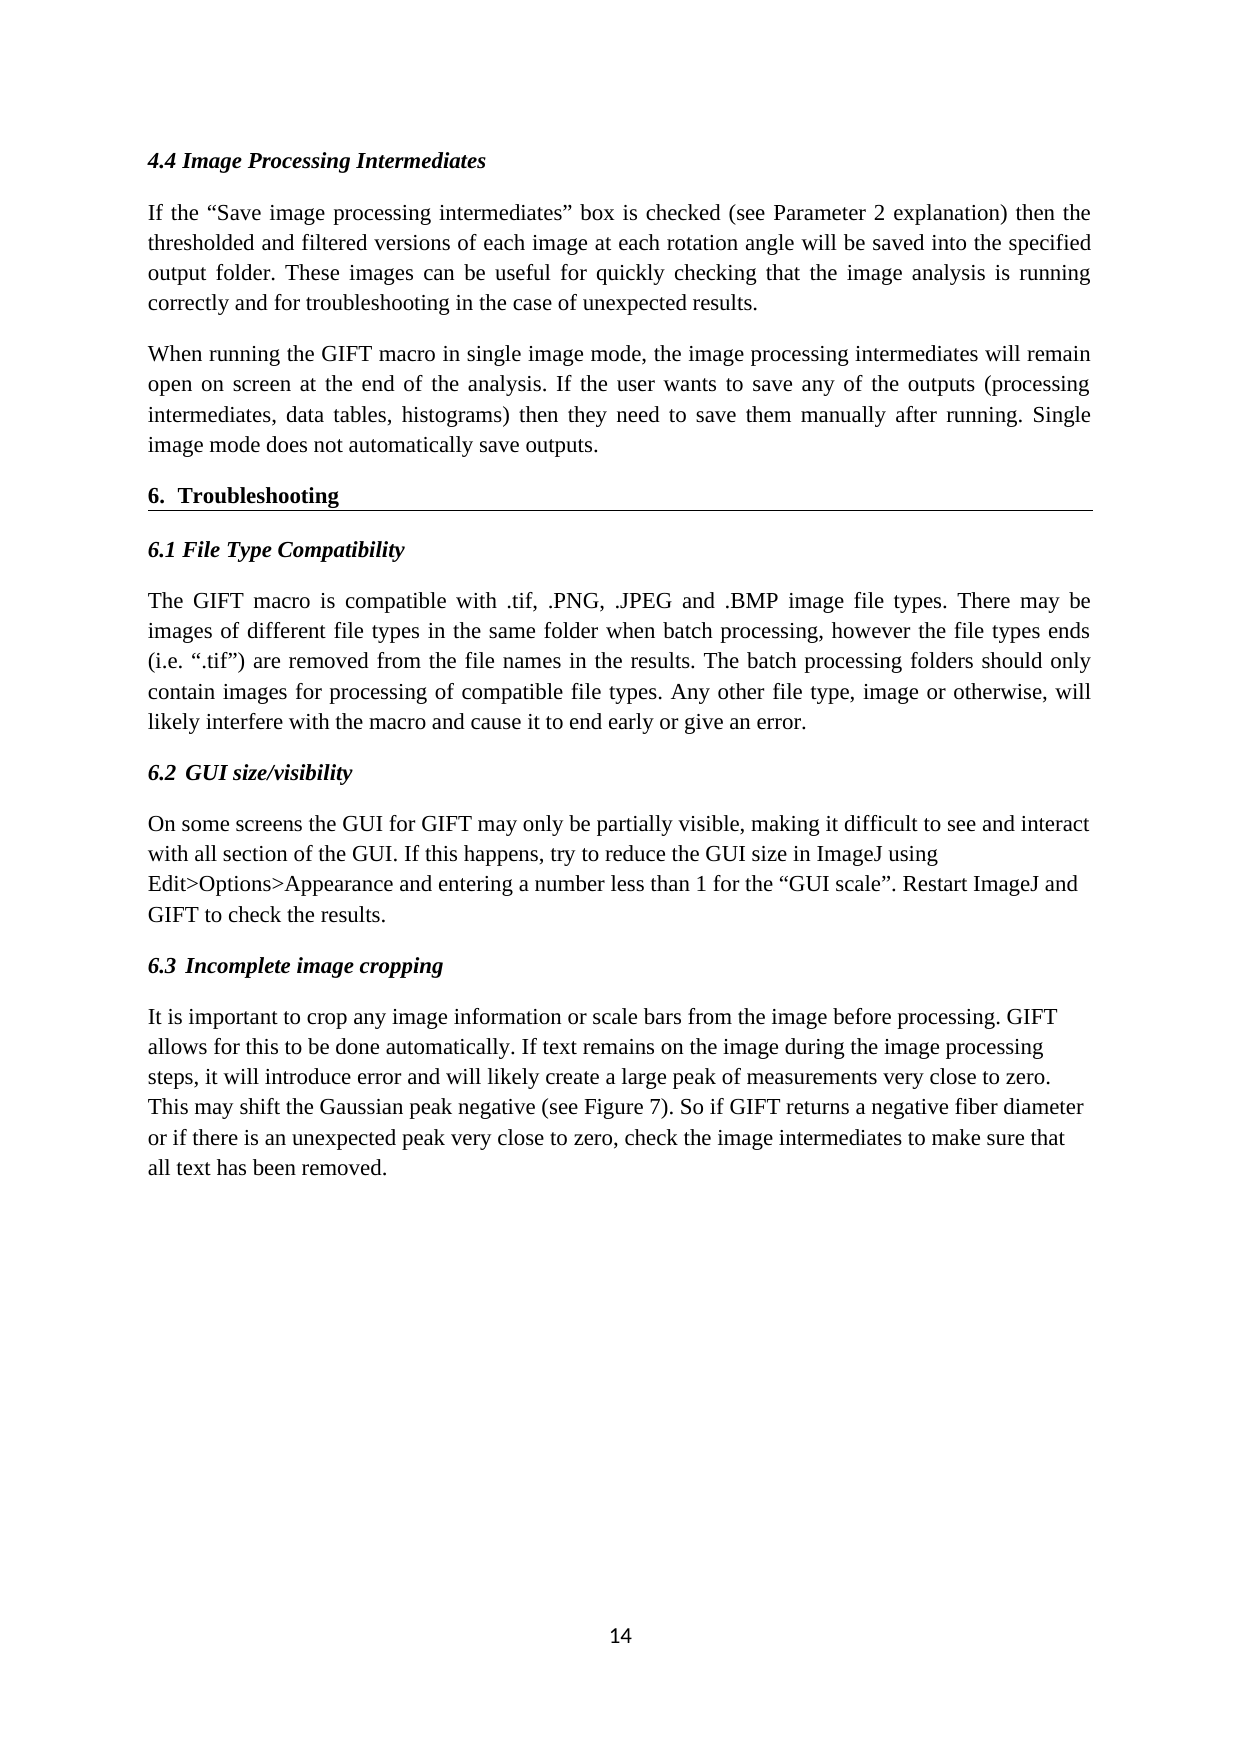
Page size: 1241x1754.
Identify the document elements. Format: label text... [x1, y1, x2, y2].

text The GIFT macro is compatible with .tif, .PNG, .JPEG and .BMP image file types. There may be images of different file types in the same folder when batch processing, however the file types ends (i.e. “.tif”) are removed from the file names in the results. The batch processing folders should only contain images for processing of compatible file types. Any other file type, image or otherwise, will likely interfere with the macro and cause it to end early or give an error. [148, 587, 1093, 734]
text When running the GIFT macro in single image mode, the image processing intermediates will remain open on screen at the end of the analysis. If the user wants to save any of the outputs (processing intermediates, data tables, histograms) then they need to save them manually after running. Single image mode does not automatically save outputs. [148, 340, 1093, 457]
subtitle GUI size/visibility [148, 759, 1093, 785]
subtitle Troubleshooting [148, 482, 1093, 510]
subtitle 6.1 File Type Compatibility [148, 536, 1093, 562]
text It is important to crop any image information or scale bars from the image before processing. GIFT allows for this to be done automatically. If text remains on the image during the image processing steps, it will introduce error and will likely create a large peak of measurements very close to zero. This may shift the Gaussian peak negative (see Figure 7). So if GIFT returns a negative fiber diameter or if there is an unexpected peak very close to zero, check the image intermediates to make sure that all text has been removed. [148, 1003, 1093, 1180]
text On some screens the GUI for GIFT may only be partially visible, making it difficult to see and interact with all section of the GUI. If this happens, try to reduce the GUI size in ImageJ using Edit>Options>Appearance and entering a number less than 1 for the “GUI scale”. Restart ImageJ and GIFT to check the results. [148, 810, 1093, 927]
subtitle Incomplete image cropping [148, 952, 1093, 978]
text If the “Save image processing intermediates” box is checked (see Parameter 2 explanation) then the thresholded and filtered versions of each image at each rotation angle will be saved into the specified output folder. These images can be useful for quickly checking that the image analysis is running correctly and for troubleshooting in the case of unexpected results. [148, 199, 1093, 316]
subtitle 4.4 Image Processing Intermediates [148, 148, 1093, 174]
